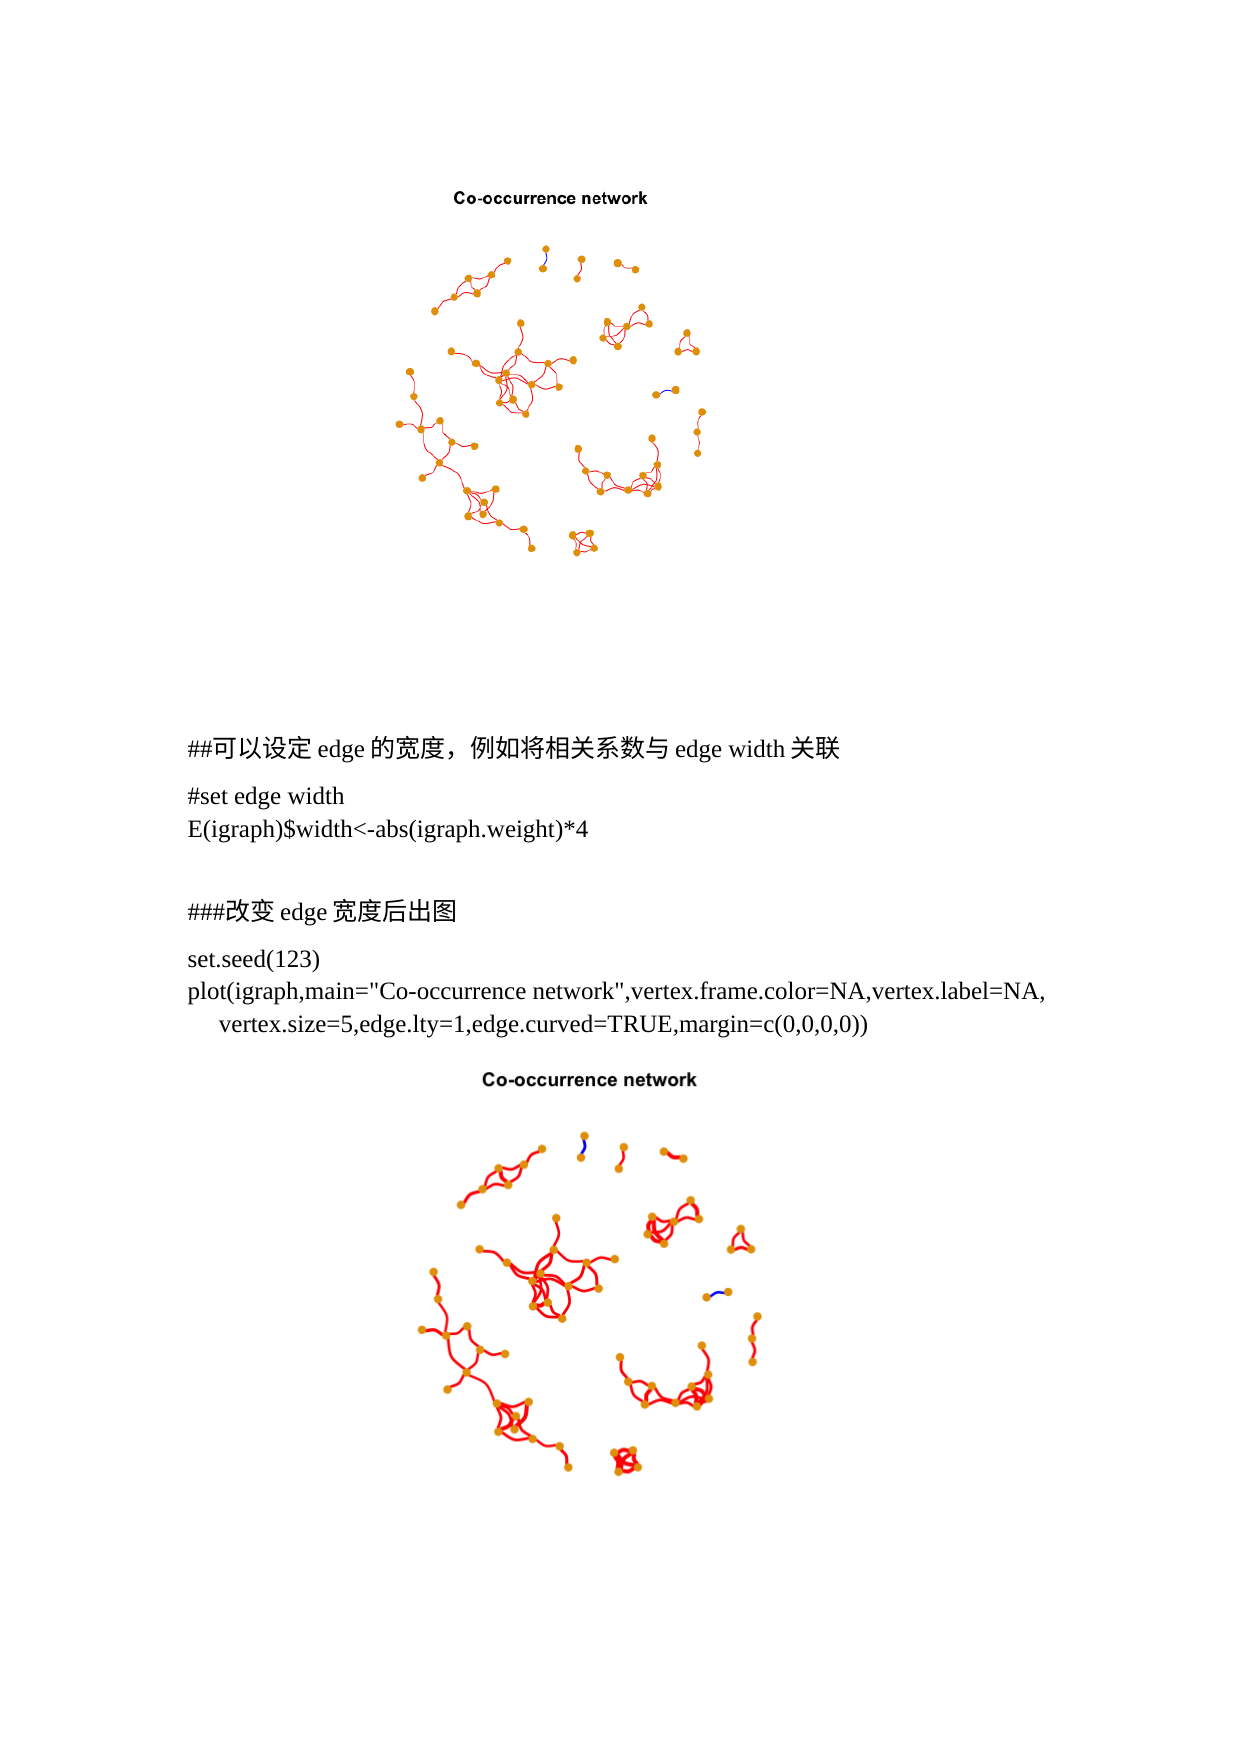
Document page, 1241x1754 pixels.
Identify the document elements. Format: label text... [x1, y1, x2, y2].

picture [187, 162, 879, 657]
text ###改变edge宽度后出图 [187, 877, 1053, 942]
text set.seed(123) [187, 942, 1053, 974]
text E(igraph)$width<-abs(igraph.weight)*4 [187, 812, 1053, 844]
text plot(igraph,main="Co-occurrence network",vertex.frame.color=NA,vertex.label=NA, [187, 974, 1053, 1007]
text ##可以设定edge的宽度，例如将相关系数与edge width关联 [187, 714, 1053, 779]
text #set edge width [187, 779, 1053, 812]
picture [187, 1039, 954, 1588]
text vertex.size=5,edge.lty=1,edge.curved=TRUE,margin=c(0,0,0,0)) [187, 1007, 1053, 1039]
